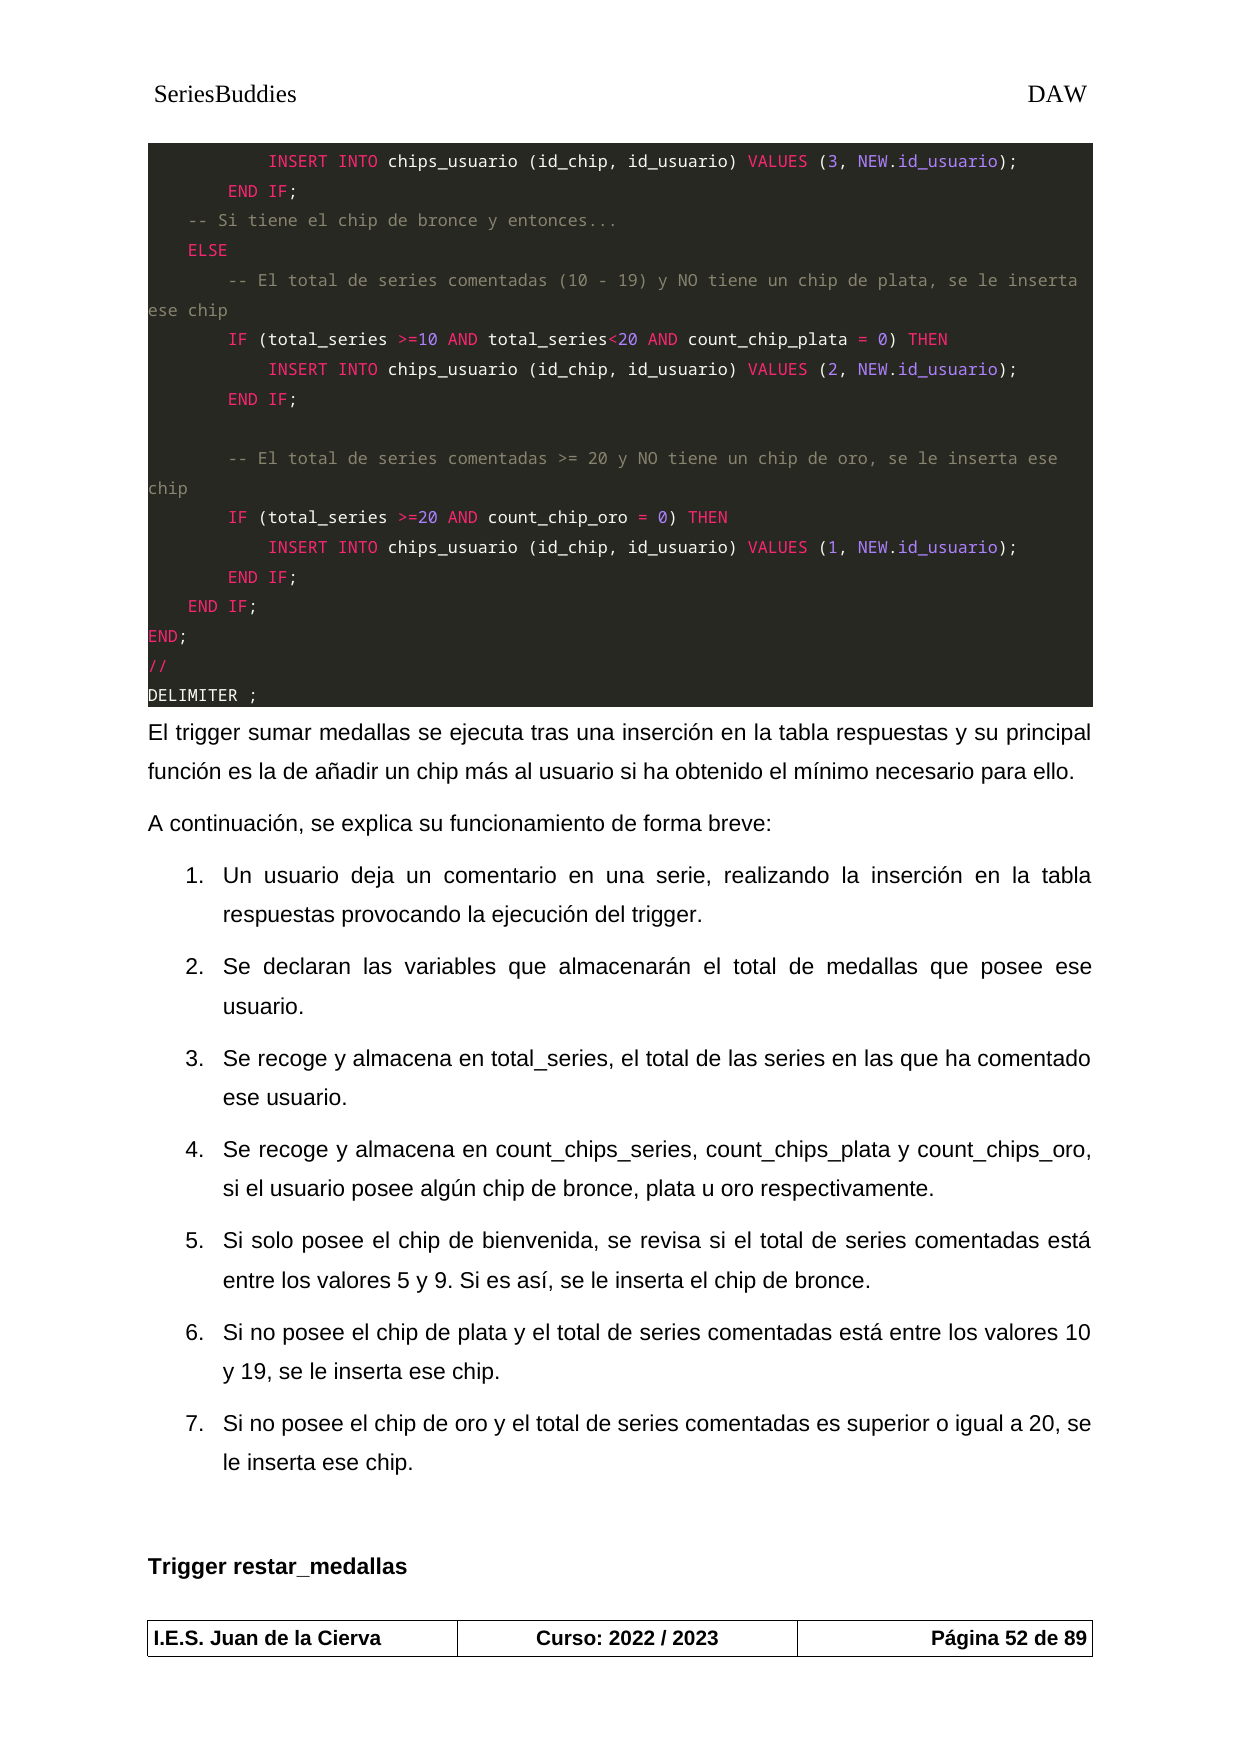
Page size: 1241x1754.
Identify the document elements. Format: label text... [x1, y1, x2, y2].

text END IF; [148, 588, 1093, 618]
text IF (total_series >=20 AND count_chip_oro = 0) THEN [148, 499, 1093, 529]
text // [148, 647, 1093, 677]
text Trigger restar_medallas [148, 1553, 1093, 1579]
list Si solo posee el chip de bienvenida, se revisa si el total de series comentadas está entre los valores 5 y 9. Si es así, se le inserta el chip de bronce. [185, 1227, 1093, 1293]
list Un usuario deja un comentario en una serie, realizando la inserción en la tabla respuestas provocando la ejecución del trigger. [185, 862, 1093, 928]
list Se declaran las variables que almacenarán el total de medallas que posee ese usuario. [185, 953, 1093, 1019]
text IF (total_series >=10 AND total_series<20 AND count_chip_plata = 0) THEN [148, 321, 1093, 351]
text END; [148, 618, 1093, 647]
text INSERT INTO chips_usuario (id_chip, id_usuario) VALUES (3, NEW.id_usuario); [148, 143, 1093, 172]
list Se recoge y almacena en count_chips_series, count_chips_plata y count_chips_oro, si el usuario posee algún chip de bronce, plata u oro respectivamente. [185, 1136, 1093, 1202]
text DELIMITER ; [148, 677, 1093, 707]
text INSERT INTO chips_usuario (id_chip, id_usuario) VALUES (2, NEW.id_usuario); [148, 351, 1093, 380]
text END IF; [148, 380, 1093, 410]
text A continuación, se explica su funcionamiento de forma breve: [148, 810, 1093, 836]
text -- Si tiene el chip de bronce y entonces... [148, 202, 1093, 232]
text INSERT INTO chips_usuario (id_chip, id_usuario) VALUES (1, NEW.id_usuario); [148, 529, 1093, 558]
text El trigger sumar medallas se ejecuta tras una inserción en la tabla respuestas y su principal función es la de añadir un chip más al usuario si ha obtenido el mínimo necesario para ello. [148, 718, 1093, 784]
text -- El total de series comentadas (10 - 19) y NO tiene un chip de plata, se le inserta ese chip [148, 261, 1093, 321]
list Si no posee el chip de plata y el total de series comentadas está entre los valores 10 y 19, se le inserta ese chip. [185, 1318, 1093, 1384]
text -- El total de series comentadas >= 20 y NO tiene un chip de oro, se le inserta ese chip [148, 439, 1093, 499]
text END IF; [148, 172, 1093, 202]
list Si no posee el chip de oro y el total de series comentadas es superior o igual a 20, se le inserta ese chip. [185, 1410, 1093, 1476]
list Se recoge y almacena en total_series, el total de las series en las que ha comentado ese usuario. [185, 1044, 1093, 1110]
text ELSE [148, 232, 1093, 261]
text END IF; [148, 558, 1093, 588]
